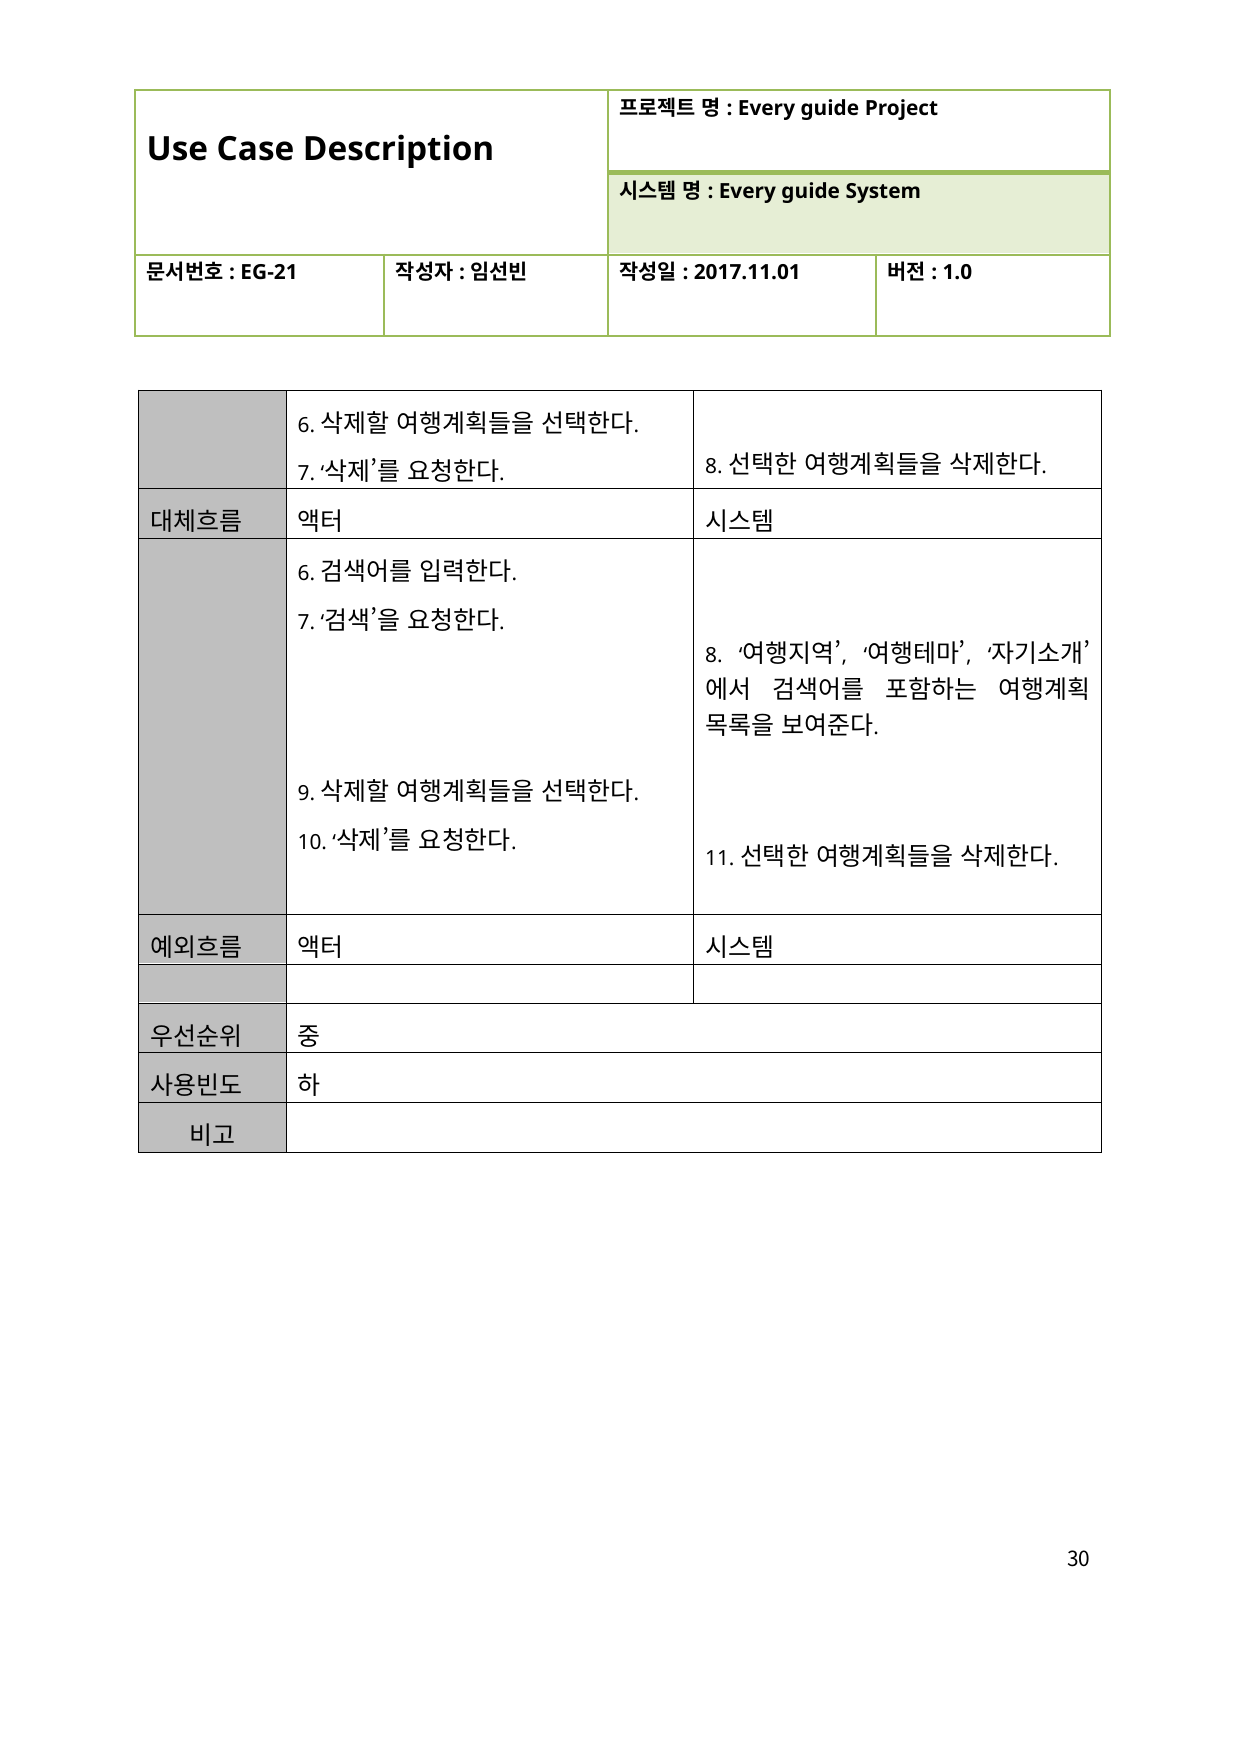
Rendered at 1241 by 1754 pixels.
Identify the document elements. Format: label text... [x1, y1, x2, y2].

table_cell [287, 1103, 1101, 1152]
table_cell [694, 391, 1101, 488]
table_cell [287, 391, 693, 488]
table_cell 중 [287, 1004, 1101, 1052]
table_cell 예외흐름 [139, 915, 286, 963]
table_cell 액터 [287, 489, 693, 538]
table_cell 8. ‘여행지역’, ‘여행테마’, ‘자기소개’에서 검색어를 포함하는 여행계획 목록을 보여준다. 11. 선택한 여행계획들을 삭제한다. [694, 539, 1101, 914]
table_cell 우선순위 [139, 1004, 286, 1052]
table_cell 시스템 [694, 915, 1101, 963]
table_cell [139, 539, 286, 914]
table_cell [139, 391, 286, 488]
table_cell 시스템 [694, 489, 1101, 538]
table_cell [694, 965, 1101, 1002]
table_cell 하 [287, 1053, 1101, 1102]
table_cell 사용빈도 [139, 1053, 286, 1102]
table_cell 대체흐름 [139, 489, 286, 538]
table_cell 액터 [287, 915, 693, 963]
table_cell 6. 검색어를 입력한다. 7. ‘검색’을 요청한다. 9. 삭제할 여행계획들을 선택한다. 10. ‘삭제’를 요청한다. [287, 539, 693, 914]
table_cell 비고 [139, 1103, 286, 1152]
table_cell [139, 965, 286, 1002]
table_cell [287, 965, 693, 1002]
